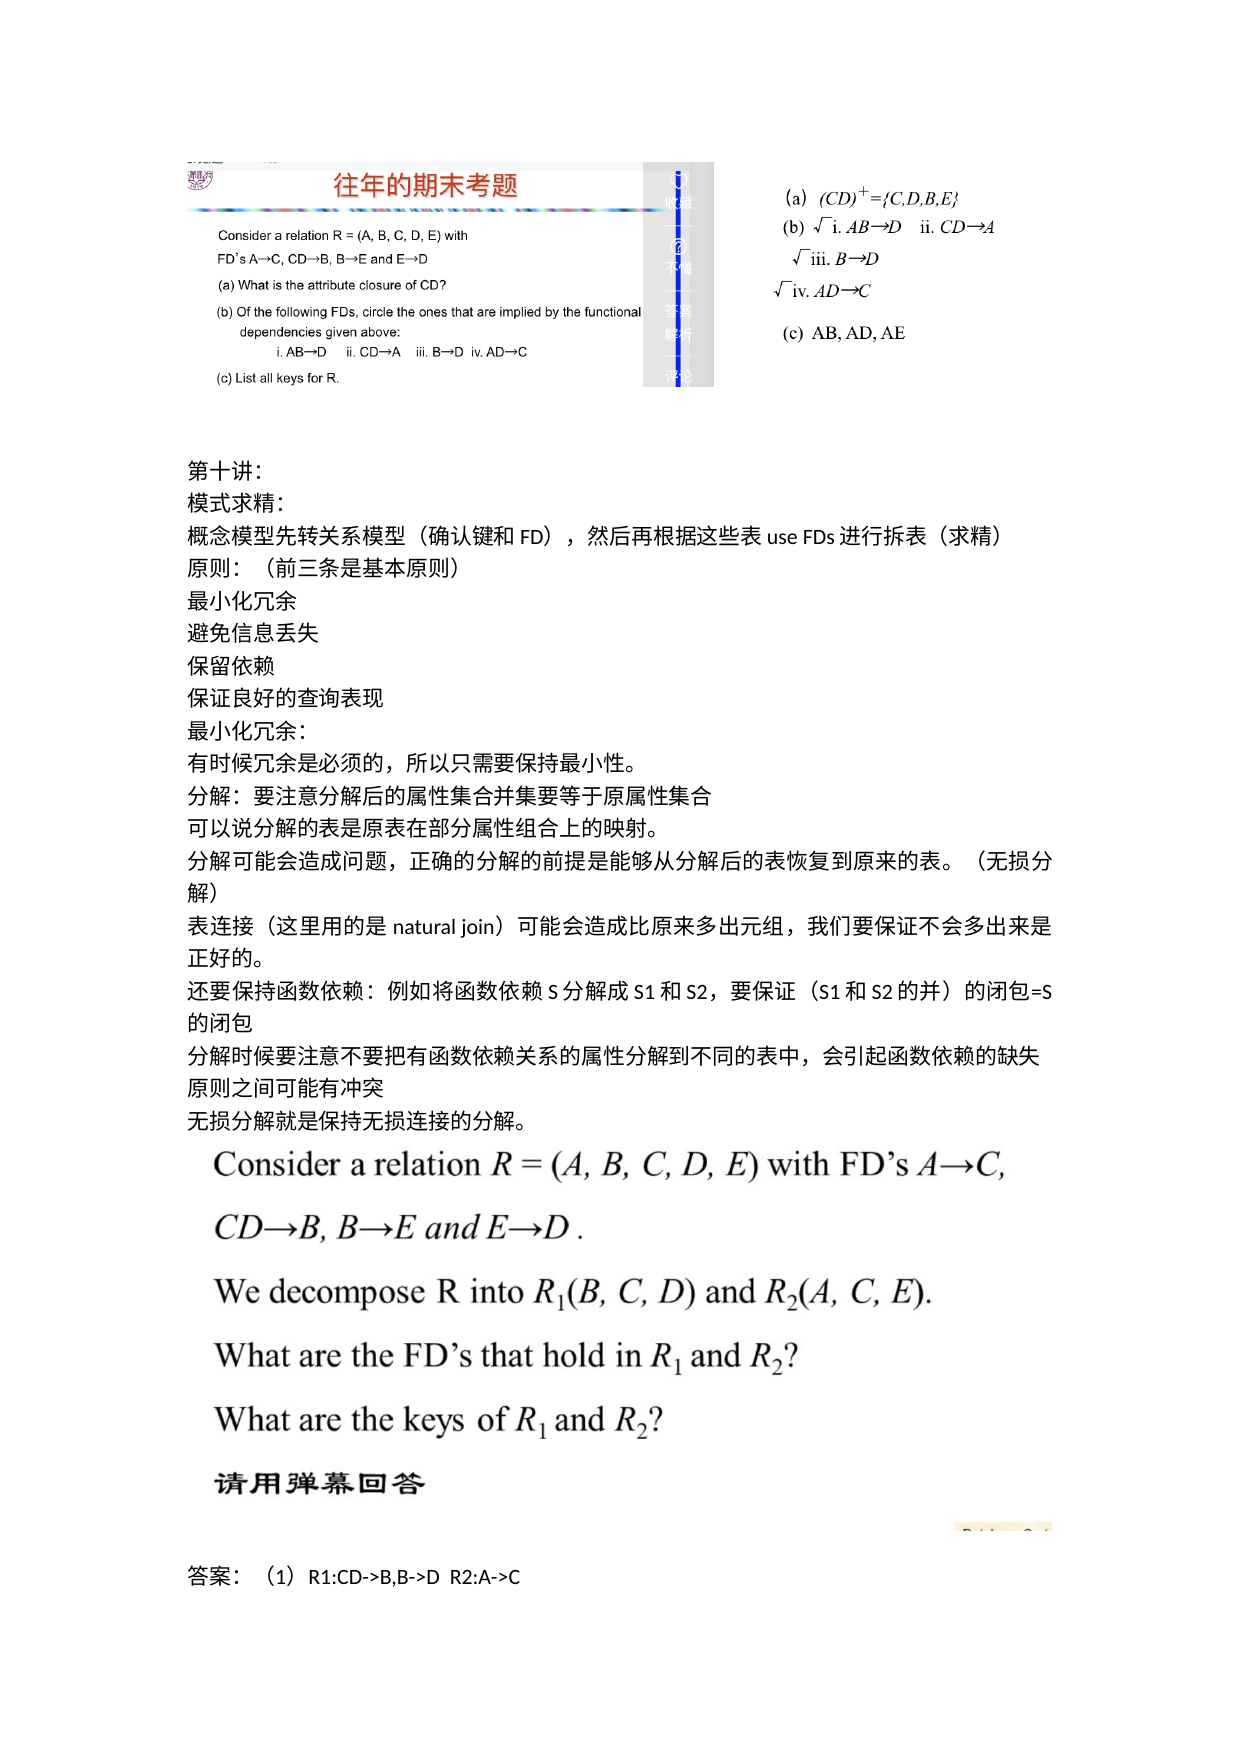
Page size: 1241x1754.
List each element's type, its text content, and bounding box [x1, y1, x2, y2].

text 原则：（前三条是基本原则） [187, 552, 1053, 584]
text 避免信息丢失 [187, 617, 1053, 649]
text 分解时候要注意不要把有函数依赖关系的属性分解到不同的表中，会引起函数依赖的缺失 [187, 1039, 1053, 1072]
text 原则之间可能有冲突 [187, 1072, 1053, 1104]
text 最小化冗余： [187, 714, 1053, 747]
text 有时候冗余是必须的，所以只需要保持最小性。 [187, 747, 1053, 779]
text 保证良好的查询表现 [187, 682, 1053, 714]
text 分解可能会造成问题，正确的分解的前提是能够从分解后的表恢复到原来的表。（无损分解） [187, 844, 1053, 909]
list 还要保持函数依赖：例如将函数依赖S分解成S1和S2，要保证（S1和S2的并）的闭包=S的闭包 [187, 974, 1053, 1039]
picture [187, 162, 1053, 387]
text 最小化冗余 [187, 584, 1053, 617]
list 第十讲： [187, 454, 1053, 487]
list 无损分解就是保持无损连接的分解。 [187, 1104, 1053, 1137]
text 保留依赖 [187, 649, 1053, 682]
text 答案：（1）R1:CD->B,B->D R2:A->C [187, 1559, 1053, 1592]
text 表连接（这里用的是natural join）可能会造成比原来多出元组，我们要保证不会多出来是正好的。 [187, 909, 1053, 974]
picture [187, 1137, 1052, 1531]
text 概念模型先转关系模型（确认键和FD），然后再根据这些表use FDs进行拆表（求精） [187, 519, 1053, 552]
list 模式求精： [187, 487, 1053, 519]
text 可以说分解的表是原表在部分属性组合上的映射。 [187, 812, 1053, 844]
text 分解：要注意分解后的属性集合并集要等于原属性集合 [187, 779, 1053, 812]
